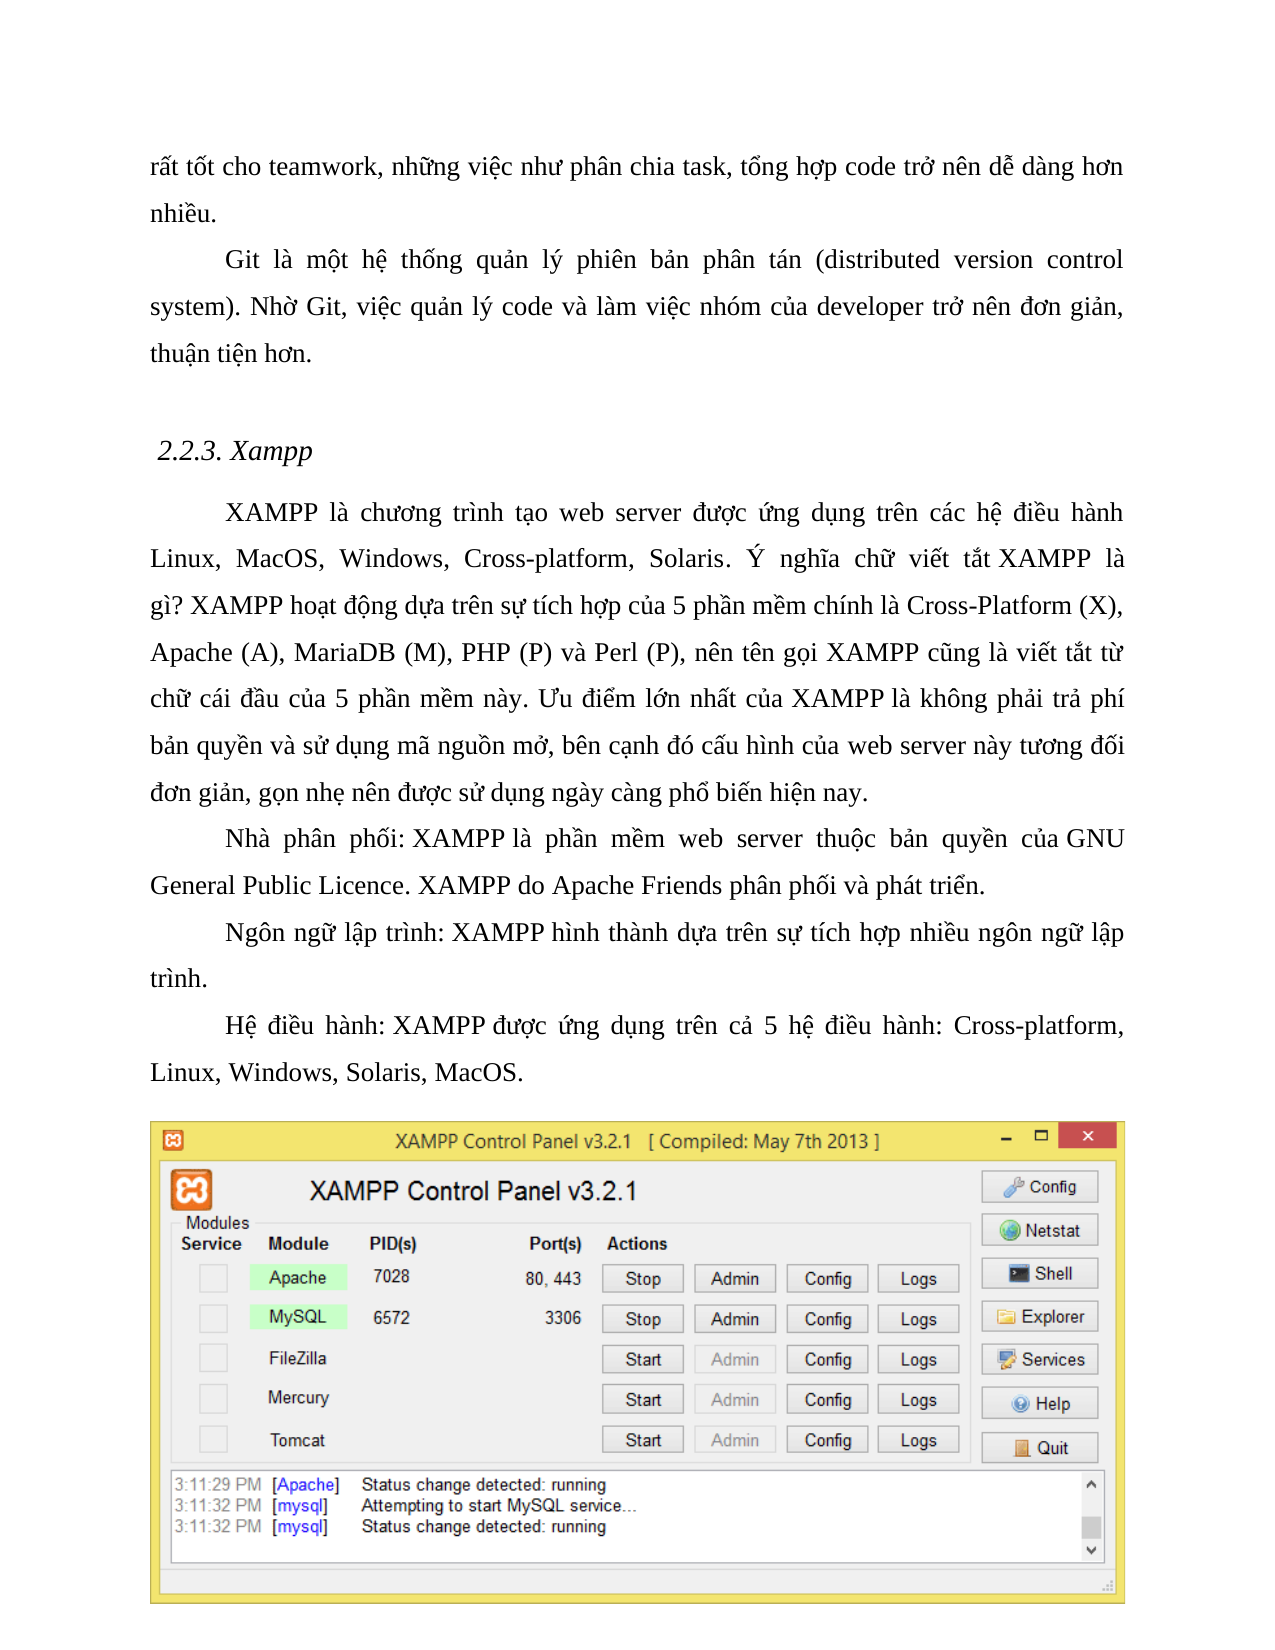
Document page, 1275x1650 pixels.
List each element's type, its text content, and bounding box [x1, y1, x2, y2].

subtitle 2.2.3. Xampp [150, 433, 1125, 467]
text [150, 150, 1125, 228]
text Ngôn ngữ lập trình: XAMPP hình thành dựa trên sự tích hợp nhiều ngôn ngữ lập trình. [150, 916, 1125, 994]
picture [150, 1121, 1125, 1604]
text Hệ điều hành: XAMPP được ứng dụng trên cả 5 hệ điều hành: Cross-platform, Linux, Windows, Solaris, MacOS. [150, 1009, 1125, 1087]
text Nhà phân phối: XAMPP là phần mềm web server thuộc bản quyền của GNU General Public Licence. XAMPP do Apache Friends phân phối và phát triển. [150, 822, 1125, 900]
text Git là một hệ thống quản lý phiên bản phân tán (distributed version control system). Nhờ Git, việc quản lý code và làm việc nhóm của developer trở nên đơn giản, thuận tiện hơn. [150, 243, 1125, 368]
text XAMPP là chương trình tạo web server được ứng dụng trên các hệ điều hành Linux, MacOS, Windows, Cross-platform, Solaris. Ý nghĩa chữ viết tắt XAMPP là gì? XAMPP hoạt động dựa trên sự tích hợp của 5 phần mềm chính là Cross-Platform (X), Apache (A), MariaDB (M), PHP (P) và Perl (P), nên tên gọi XAMPP cũng là viết tắt từ chữ cái đầu của 5 phần mềm này. Ưu điểm lớn nhất của XAMPP là không phải trả phí bản quyền và sử dụng mã nguồn mở, bên cạnh đó cấu hình của web server này tương đối đơn giản, gọn nhẹ nên được sử dụng ngày càng phổ biến hiện nay. [150, 496, 1125, 807]
